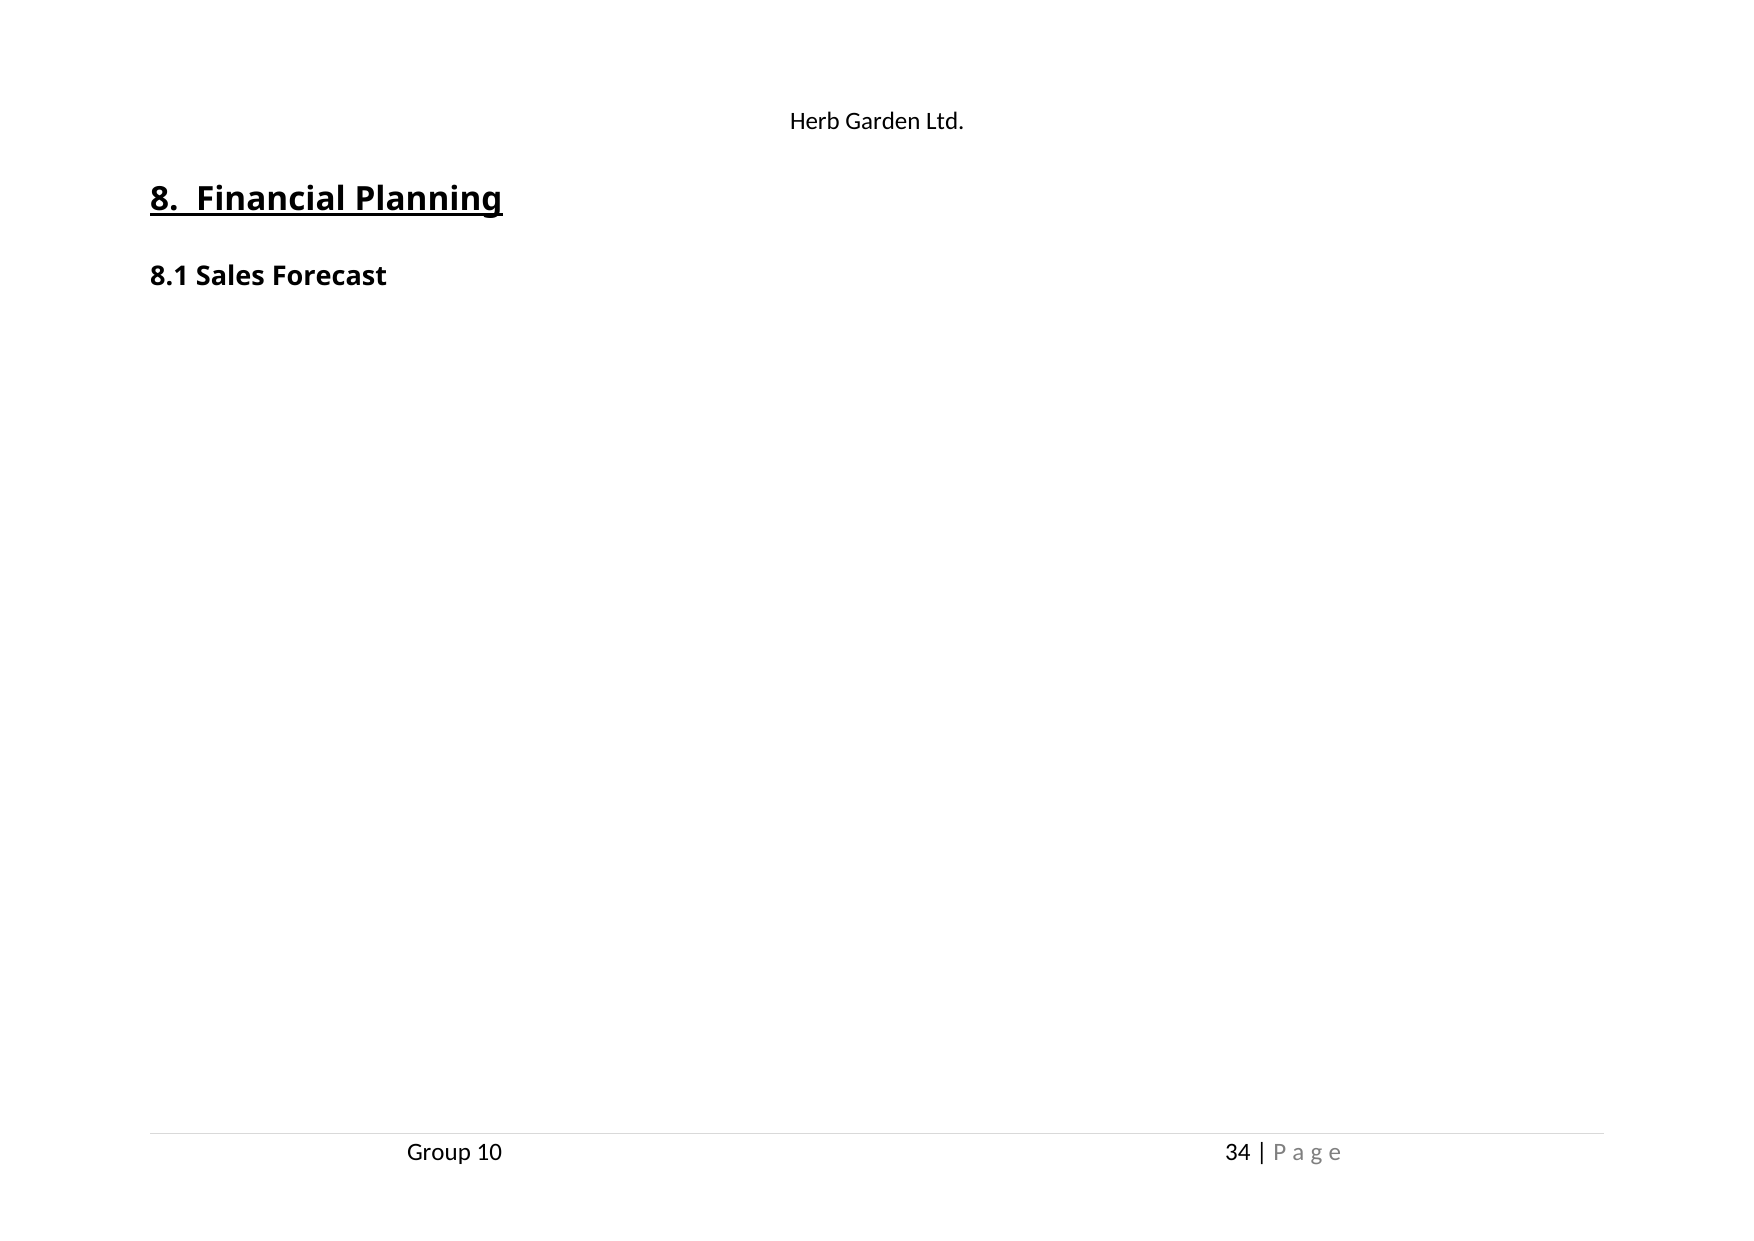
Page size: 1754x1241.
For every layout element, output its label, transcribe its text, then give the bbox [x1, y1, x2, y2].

subtitle 8.1 Sales Forecast [150, 257, 1604, 294]
subtitle 8. Financial Planning [150, 175, 1604, 220]
